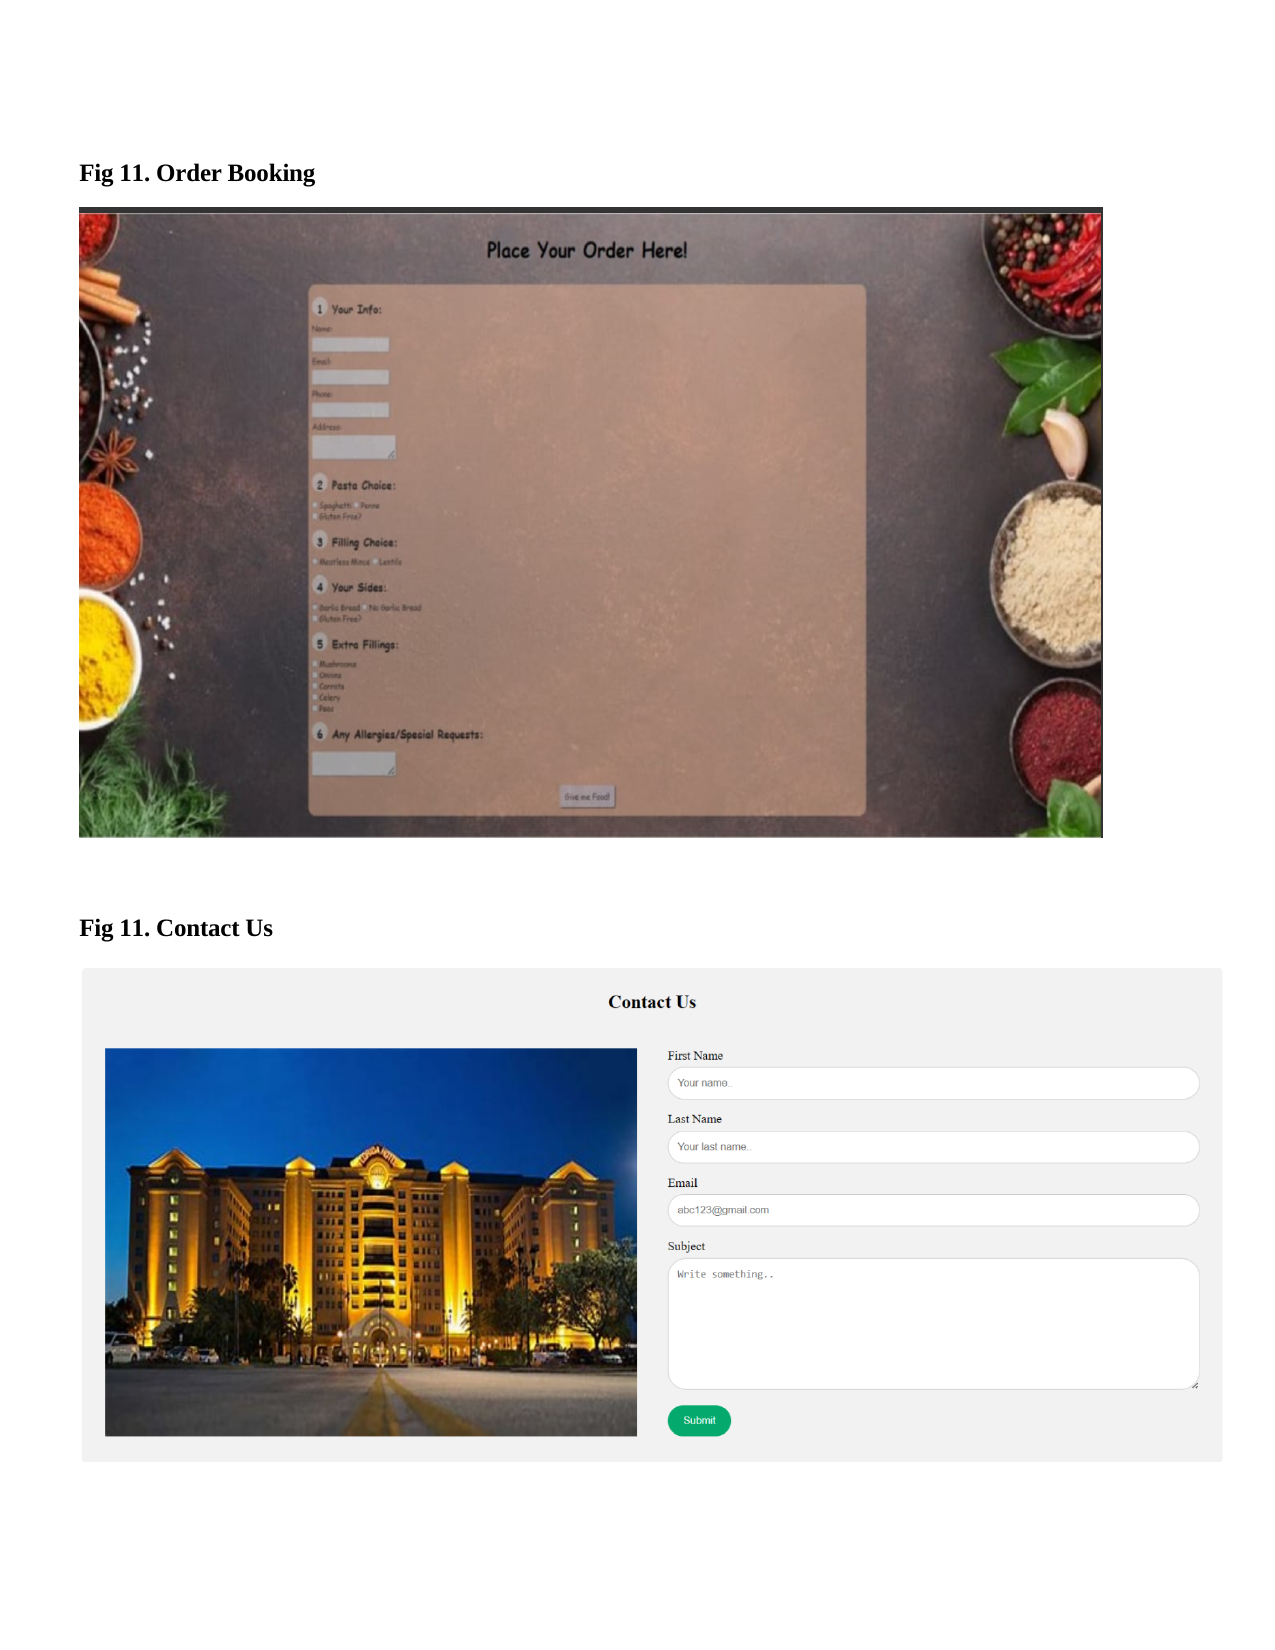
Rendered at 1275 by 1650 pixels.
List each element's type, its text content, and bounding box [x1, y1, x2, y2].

subtitle Fig 11. Contact Us [79, 913, 1196, 942]
subtitle Fig 11. Order Booking [79, 158, 1196, 187]
picture [79, 968, 1223, 1462]
